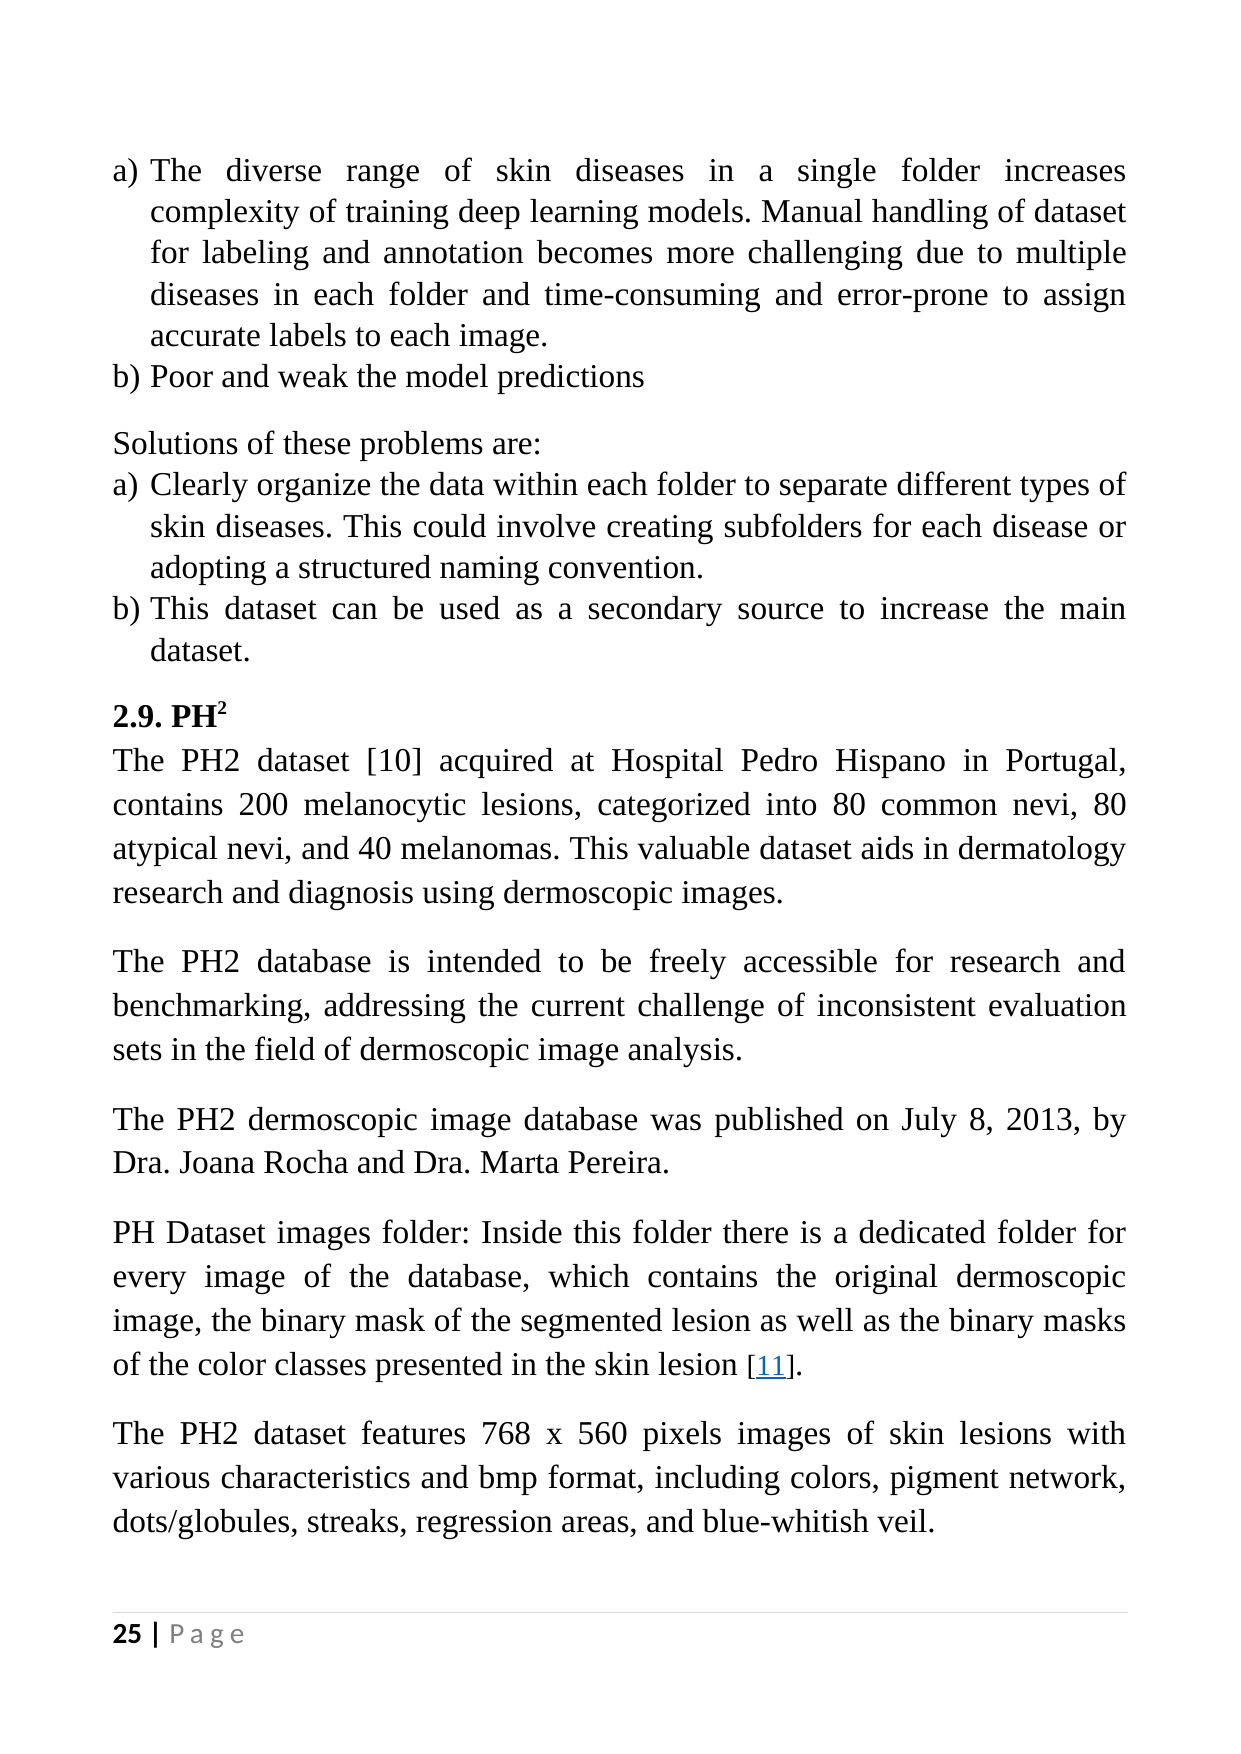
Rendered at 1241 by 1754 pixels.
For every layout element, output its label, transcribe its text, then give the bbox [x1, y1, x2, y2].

text The PH2 dermoscopic image database was published on July 8, 2013, by Dra. Joana Rocha and Dra. Marta Pereira. [112, 1099, 1128, 1181]
text The PH2 dataset features 768 x 560 pixels images of skin lesions with various characteristics and bmp format, including colors, pigment network, dots/globules, streaks, regression areas, and blue-whitish veil. [112, 1413, 1128, 1539]
list Poor and weak the model predictions [112, 357, 1128, 395]
text Solutions of these problems are: [112, 423, 1128, 461]
text The PH2 database is intended to be freely accessible for research and benchmarking, addressing the current challenge of inconsistent evaluation sets in the field of dermoscopic image analysis. [112, 942, 1128, 1068]
text PH Dataset images folder: Inside this folder there is a dedicated folder for every image of the database, which contains the original dermoscopic image, the binary mask of the segmented lesion as well as the binary masks of the color classes presented in the skin lesion [11]. [112, 1212, 1128, 1382]
text The PH2 dataset [10] acquired at Hospital Pedro Hispano in Portugal, contains 200 melanocytic lesions, categorized into 80 common nevi, 80 atypical nevi, and 40 melanomas. This valuable dataset aids in dermatology research and diagnosis using dermoscopic images. [112, 740, 1128, 911]
list PH2 [112, 696, 1128, 734]
list Clearly organize the data within each folder to separate different types of skin diseases. This could involve creating subfolders for each disease or adopting a structured naming convention. [112, 464, 1128, 586]
list The diverse range of skin diseases in a single folder increases complexity of training deep learning models. Manual handling of dataset for labeling and annotation becomes more challenging due to multiple diseases in each folder and time-consuming and error-prone to assign accurate labels to each image. [112, 150, 1128, 354]
list This dataset can be used as a secondary source to increase the main dataset. [112, 588, 1128, 668]
